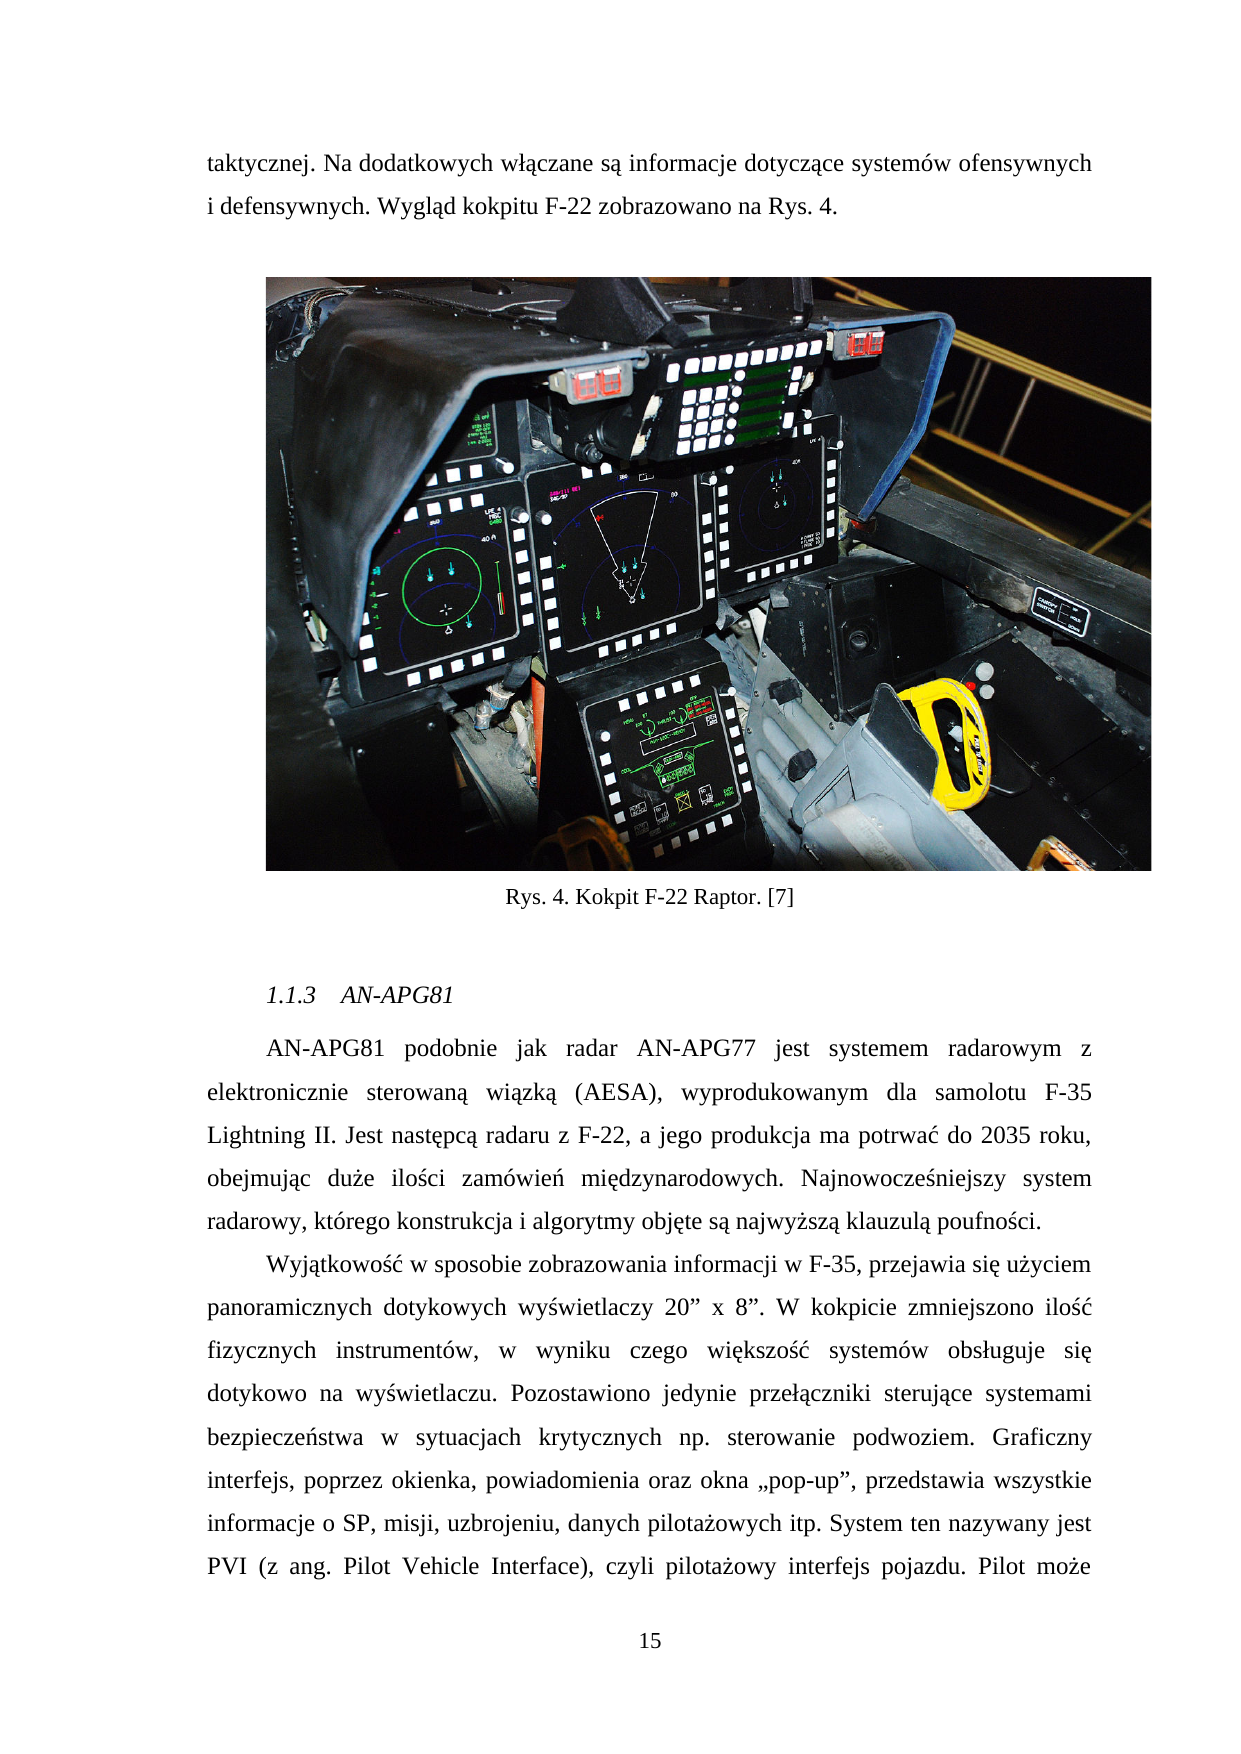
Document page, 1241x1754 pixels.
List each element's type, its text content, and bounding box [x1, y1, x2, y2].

subtitle AN-APG81 [266, 980, 1092, 1008]
text AN-APG81 podobnie jak radar AN-APG77 jest systemem radarowym z elektronicznie sterowaną wiązką (AESA), wyprodukowanym dla samolotu F-35 Lightning II. Jest następcą radaru z F-22, a jego produkcja ma potrwać do 2035 roku, obejmując duże ilości zamówień międzynarodowych. Najnowocześniejszy system radarowy, którego konstrukcja i algorytmy objęte są najwyższą klauzulą poufności. [207, 1033, 1092, 1235]
picture [265, 277, 1152, 871]
